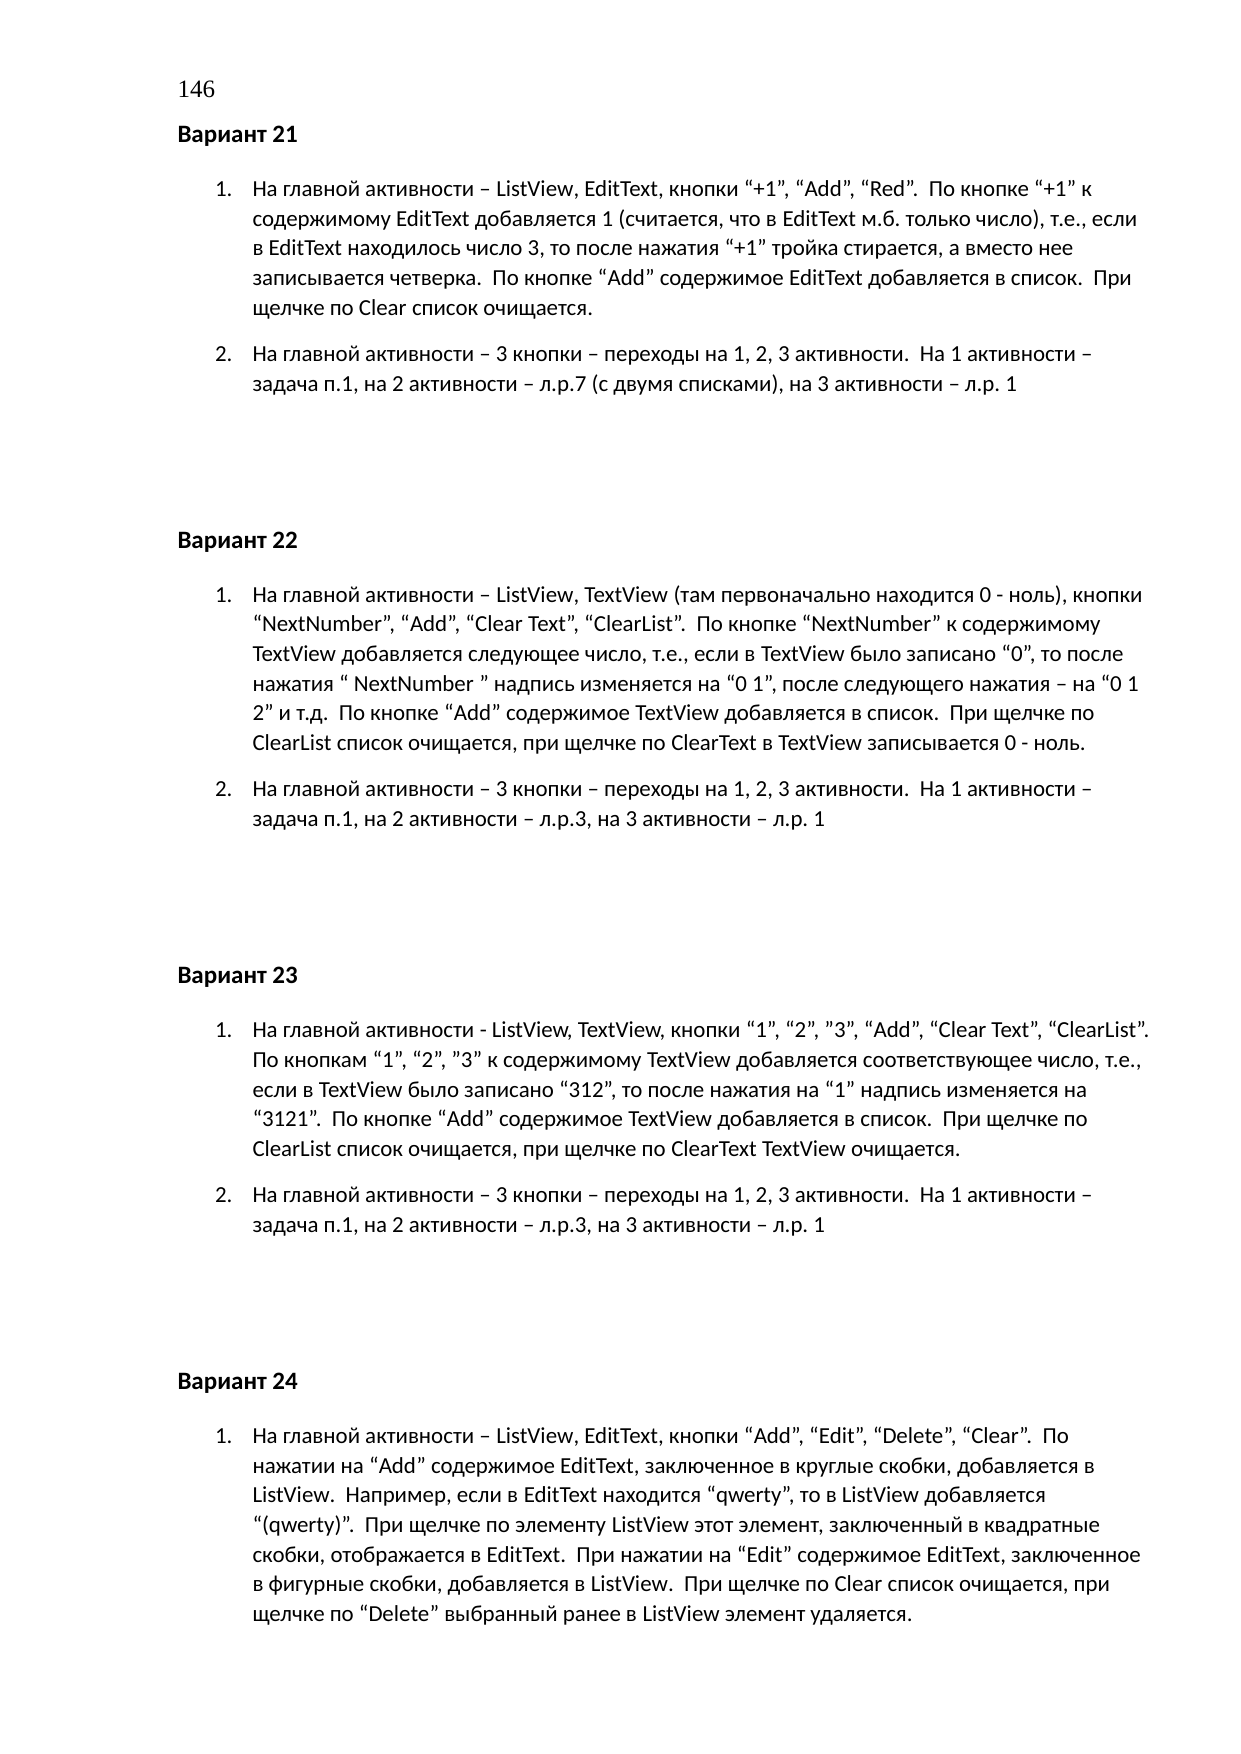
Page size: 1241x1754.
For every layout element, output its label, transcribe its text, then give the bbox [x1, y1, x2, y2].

list На главной активности – ListView, TextView (там первоначально находится 0 - ноль), кнопки “NextNumber”, “Add”, “Clear Text”, “ClearList”. По кнопке “NextNumber” к содержимому TextView добавляется следующее число, т.е., если в TextView было записано “0”, то после нажатия “ NextNumber ” надпись изменяется на “0 1”, после следующего нажатия – на “0 1 2” и т.д. По кнопке “Add” содержимое TextView добавляется в список. При щелчке по ClearList список очищается, при щелчке по ClearText в TextView записывается 0 - ноль. [215, 580, 1152, 756]
list Вариант 23 [177, 959, 1152, 990]
list На главной активности – 3 кнопки – переходы на 1, 2, 3 активности. На 1 активности – задача п.1, на 2 активности – л.р.3, на 3 активности – л.р. 1 [215, 774, 1152, 832]
list Вариант 22 [177, 524, 1152, 554]
list На главной активности – 3 кнопки – переходы на 1, 2, 3 активности. На 1 активности – задача п.1, на 2 активности – л.р.3, на 3 активности – л.р. 1 [215, 1180, 1152, 1238]
list На главной активности – ListView, EditText, кнопки “Add”, “Edit”, “Delete”, “Clear”. По нажатии на “Add” содержимое EditText, заключенное в круглые скобки, добавляется в ListView. Например, если в EditText находится “qwerty”, то в ListView добавляется “(qwerty)”. При щелчке по элементу ListView этот элемент, заключенный в квадратные скобки, отображается в EditText. При нажатии на “Edit” содержимое EditText, заключенное в фигурные скобки, добавляется в ListView. При щелчке по Clear список очищается, при щелчке по “Delete” выбранный ранее в ListView элемент удаляется. [215, 1421, 1152, 1627]
list На главной активности - ListView, TextView, кнопки “1”, “2”, ”3”, “Add”, “Clear Text”, “ClearList”. По кнопкам “1”, “2”, ”3” к содержимому TextView добавляется соответствующее число, т.е., если в TextView было записано “312”, то после нажатия на “1” надпись изменяется на “3121”. По кнопке “Add” содержимое TextView добавляется в список. При щелчке по ClearList список очищается, при щелчке по ClearText TextView очищается. [215, 1015, 1152, 1162]
list Вариант 24 [177, 1365, 1152, 1396]
list На главной активности – 3 кнопки – переходы на 1, 2, 3 активности. На 1 активности – задача п.1, на 2 активности – л.р.7 (с двумя списками), на 3 активности – л.р. 1 [215, 339, 1152, 397]
list Вариант 21 [177, 118, 1152, 149]
list На главной активности – ListView, EditText, кнопки “+1”, “Add”, “Red”. По кнопке “+1” к содержимому EditText добавляется 1 (считается, что в EditText м.б. только число), т.е., если в EditText находилось число 3, то после нажатия “+1” тройка стирается, а вместо нее записывается четверка. По кнопке “Add” содержимое EditText добавляется в список. При щелчке по Clear список очищается. [215, 174, 1152, 321]
